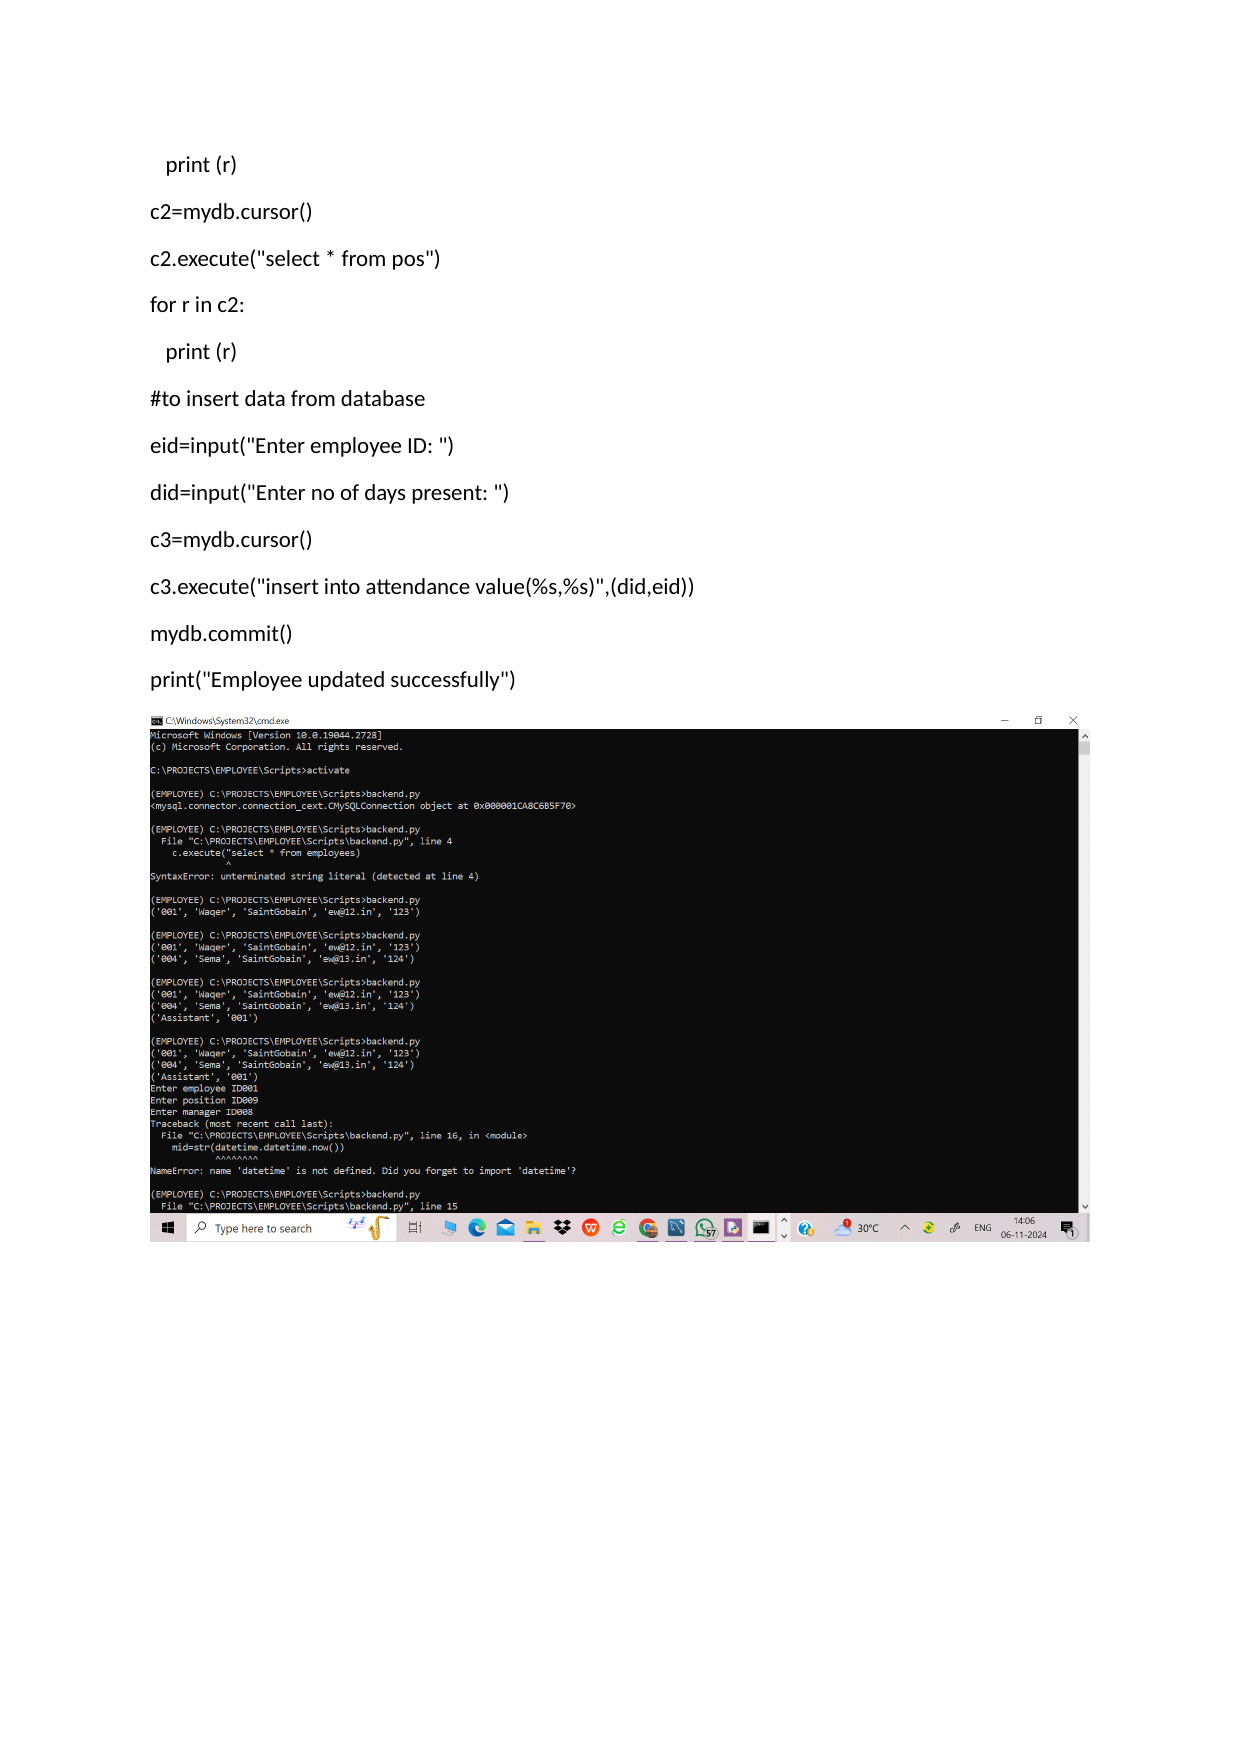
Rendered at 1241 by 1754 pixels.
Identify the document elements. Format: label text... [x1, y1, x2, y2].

text c3.execute("insert into attendance value(%s,%s)",(did,eid)) [150, 572, 1090, 600]
text print (r) [150, 150, 1090, 178]
text print (r) [150, 337, 1090, 366]
text did=input("Enter no of days present: ") [150, 478, 1090, 506]
text c2=mydb.cursor() [150, 197, 1090, 225]
text print("Employee updated successfully") [150, 666, 1090, 694]
text #to insert data from database [150, 384, 1090, 412]
text c3=mydb.cursor() [150, 525, 1090, 553]
picture [150, 712, 1091, 1242]
text c2.execute("select * from pos") [150, 244, 1090, 272]
text mydb.commit() [150, 619, 1090, 647]
text for r in c2: [150, 291, 1090, 319]
text eid=input("Enter employee ID: ") [150, 431, 1090, 459]
